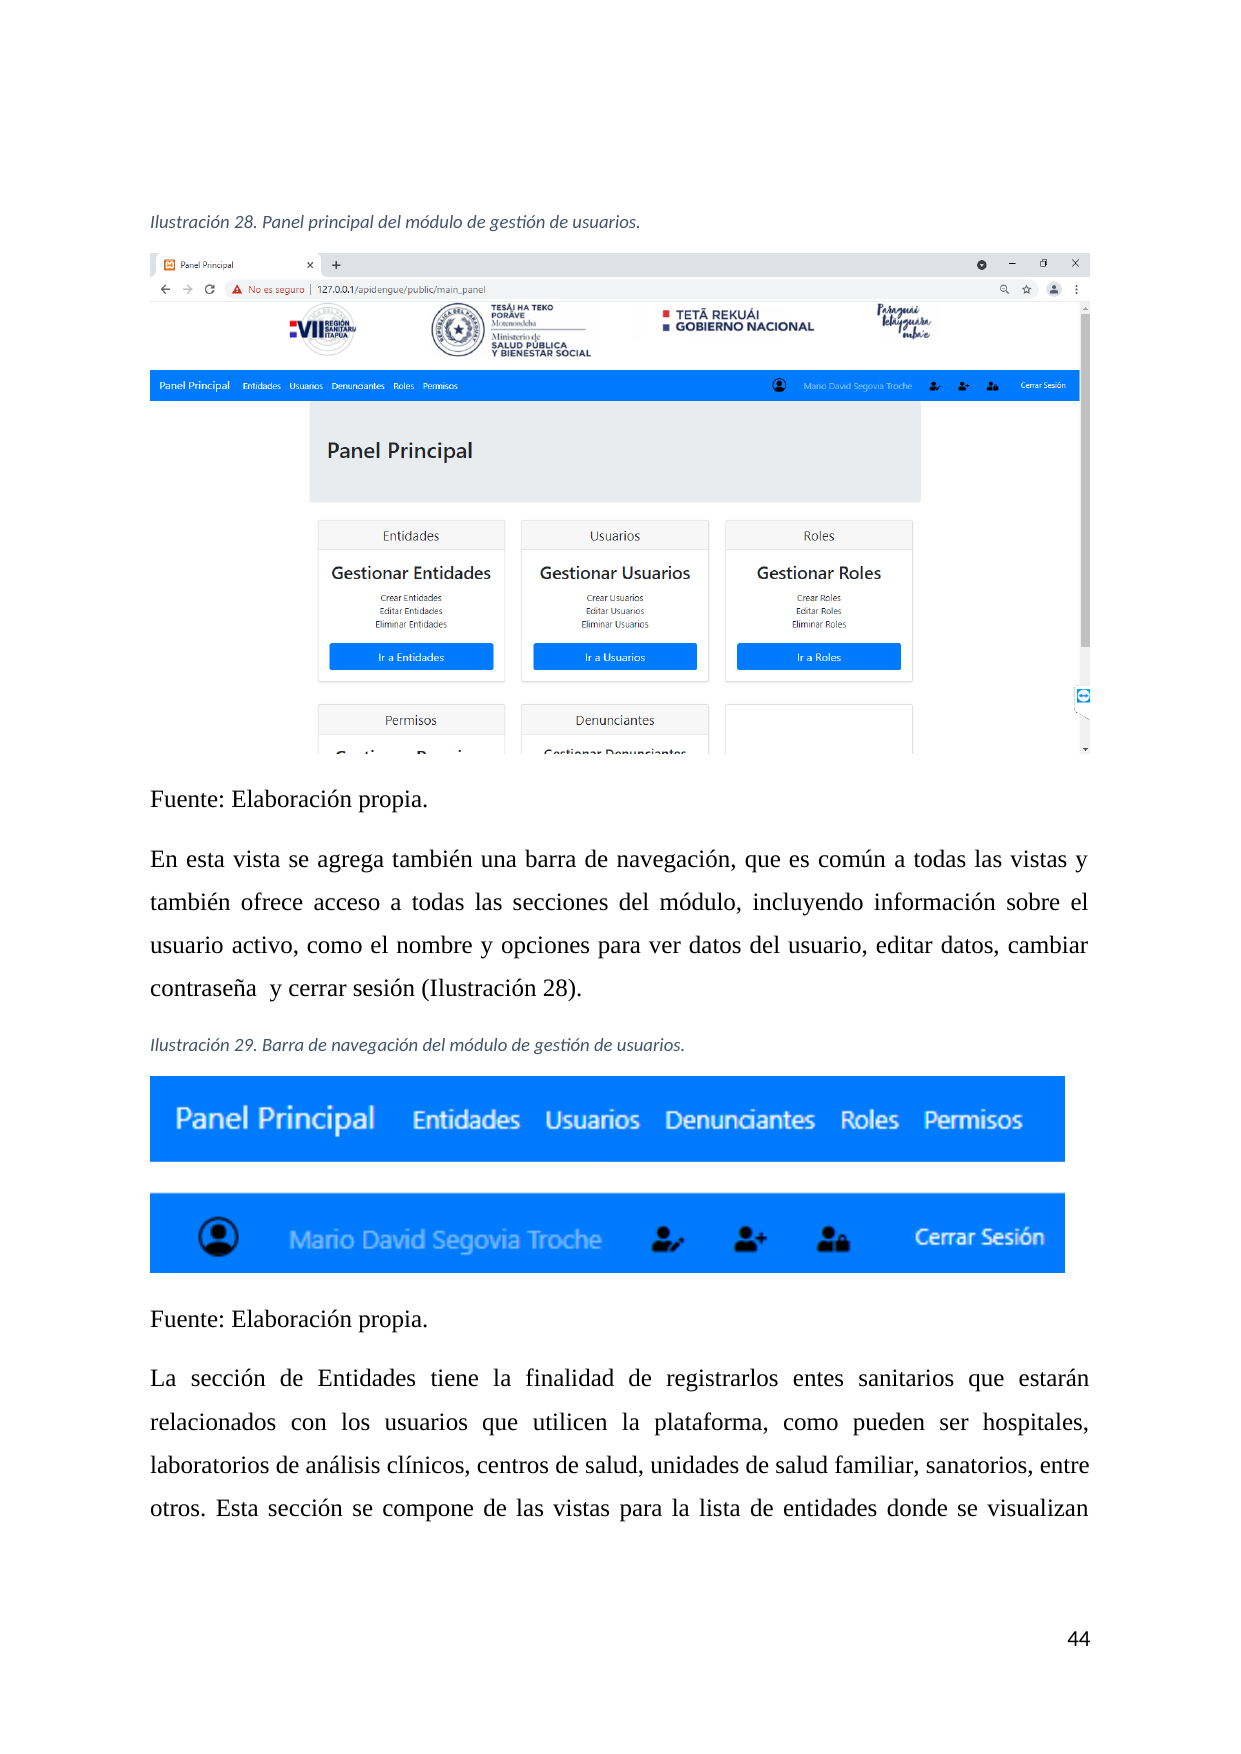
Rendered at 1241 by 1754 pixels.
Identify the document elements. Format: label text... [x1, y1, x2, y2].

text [150, 1363, 1090, 1522]
text Fuente: Elaboración propia. [150, 784, 1090, 813]
text En esta vista se agrega también una barra de navegación, que es común a todas las vistas y también ofrece acceso a todas las secciones del módulo, incluyendo información sobre el usuario activo, como el nombre y opciones para ver datos del usuario, editar datos, cambiar contraseña y cerrar sesión (Ilustración 28). [150, 844, 1090, 1002]
picture [150, 253, 1091, 754]
picture [150, 1076, 1065, 1162]
text Fuente: Elaboración propia. [150, 1304, 1090, 1332]
picture [150, 1191, 1065, 1273]
